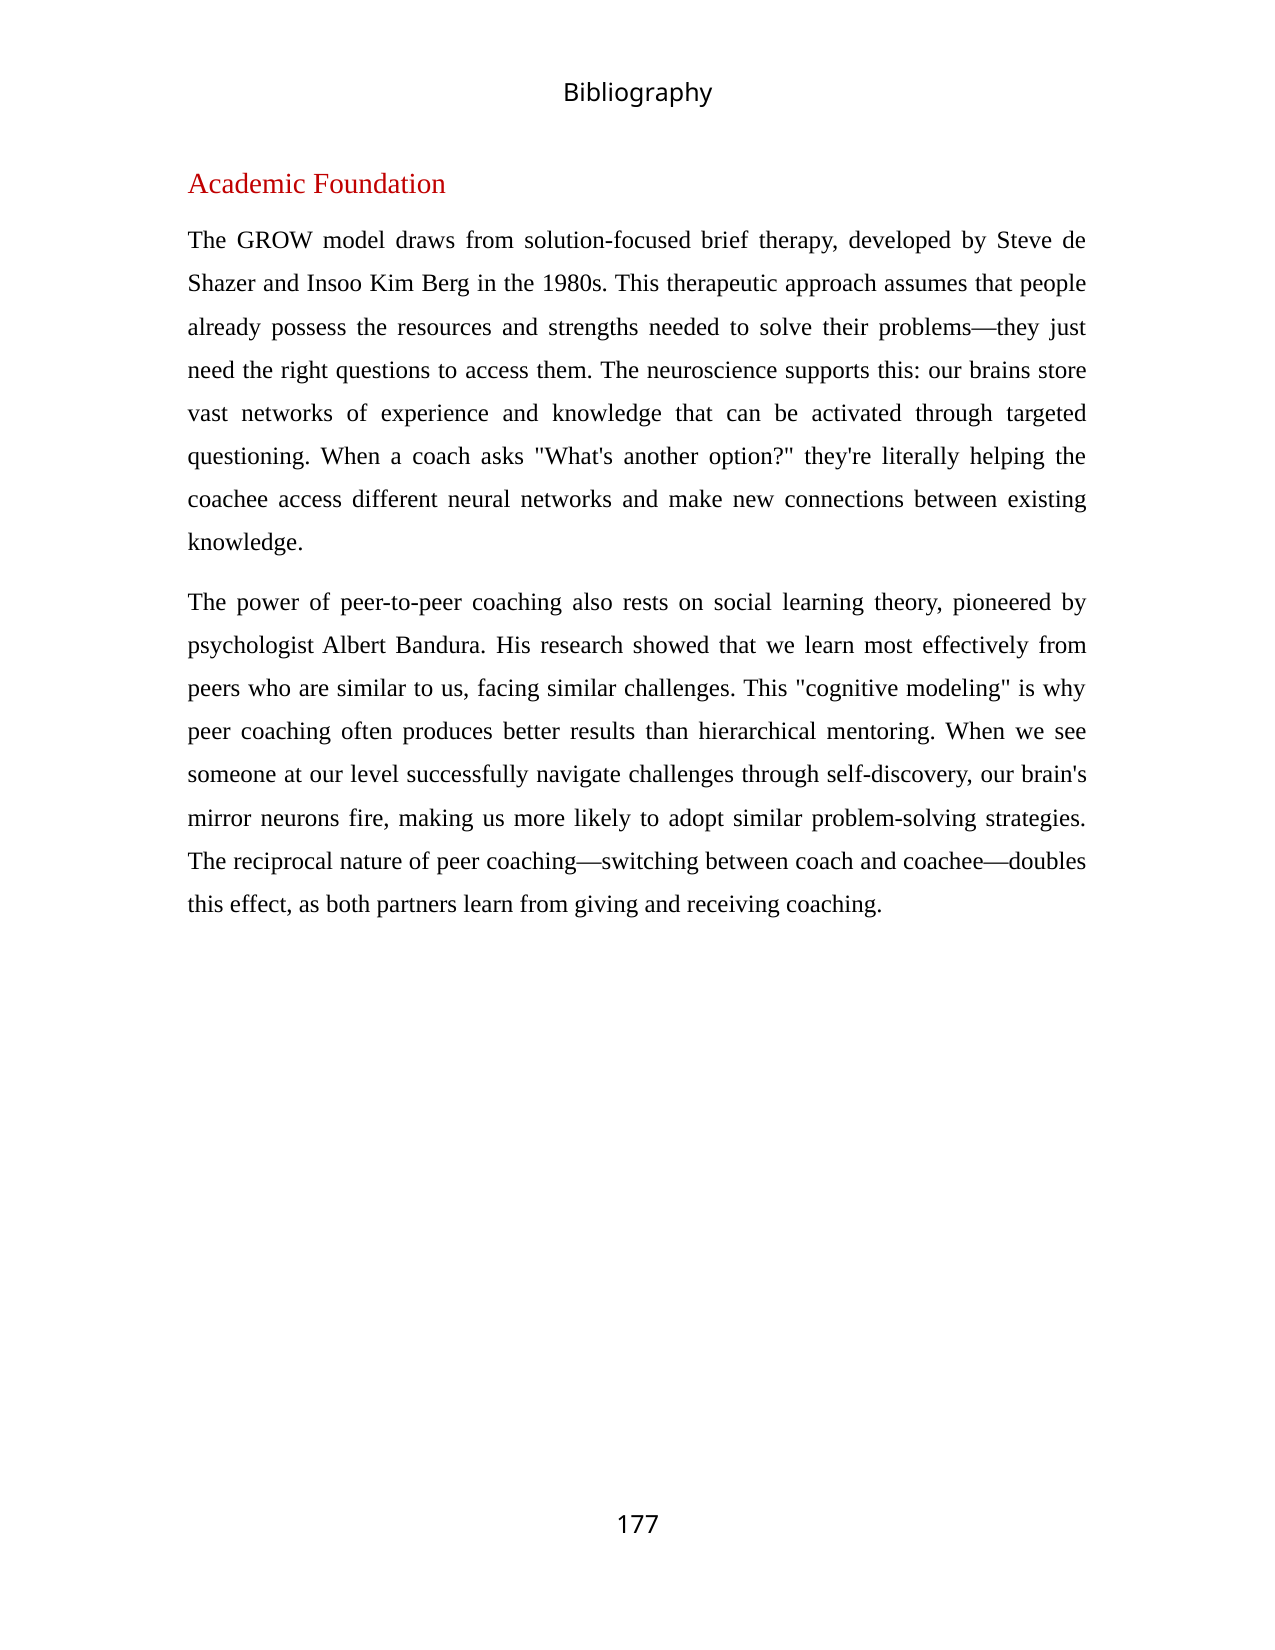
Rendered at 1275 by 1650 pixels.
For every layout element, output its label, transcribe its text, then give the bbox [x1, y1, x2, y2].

text The power of peer-to-peer coaching also rests on social learning theory, pioneered by psychologist Albert Bandura. His research showed that we learn most effectively from peers who are similar to us, facing similar challenges. This "cognitive modeling" is why peer coaching often produces better results than hierarchical mentoring. When we see someone at our level successfully navigate challenges through self-discovery, our brain's mirror neurons fire, making us more likely to adopt similar problem-solving strategies. The reciprocal nature of peer coaching—switching between coach and coachee—doubles this effect, as both partners learn from giving and receiving coaching. [187, 587, 1087, 918]
text The GROW model draws from solution-focused brief therapy, developed by Steve de Shazer and Insoo Kim Berg in the 1980s. This therapeutic approach assumes that people already possess the resources and strengths needed to solve their problems—they just need the right questions to access them. The neuroscience supports this: our brains store vast networks of experience and knowledge that can be activated through targeted questioning. When a coach asks "What's another option?" they're literally helping the coachee access different neural networks and make new connections between existing knowledge. [187, 225, 1087, 556]
subtitle Academic Foundation [187, 167, 1087, 200]
